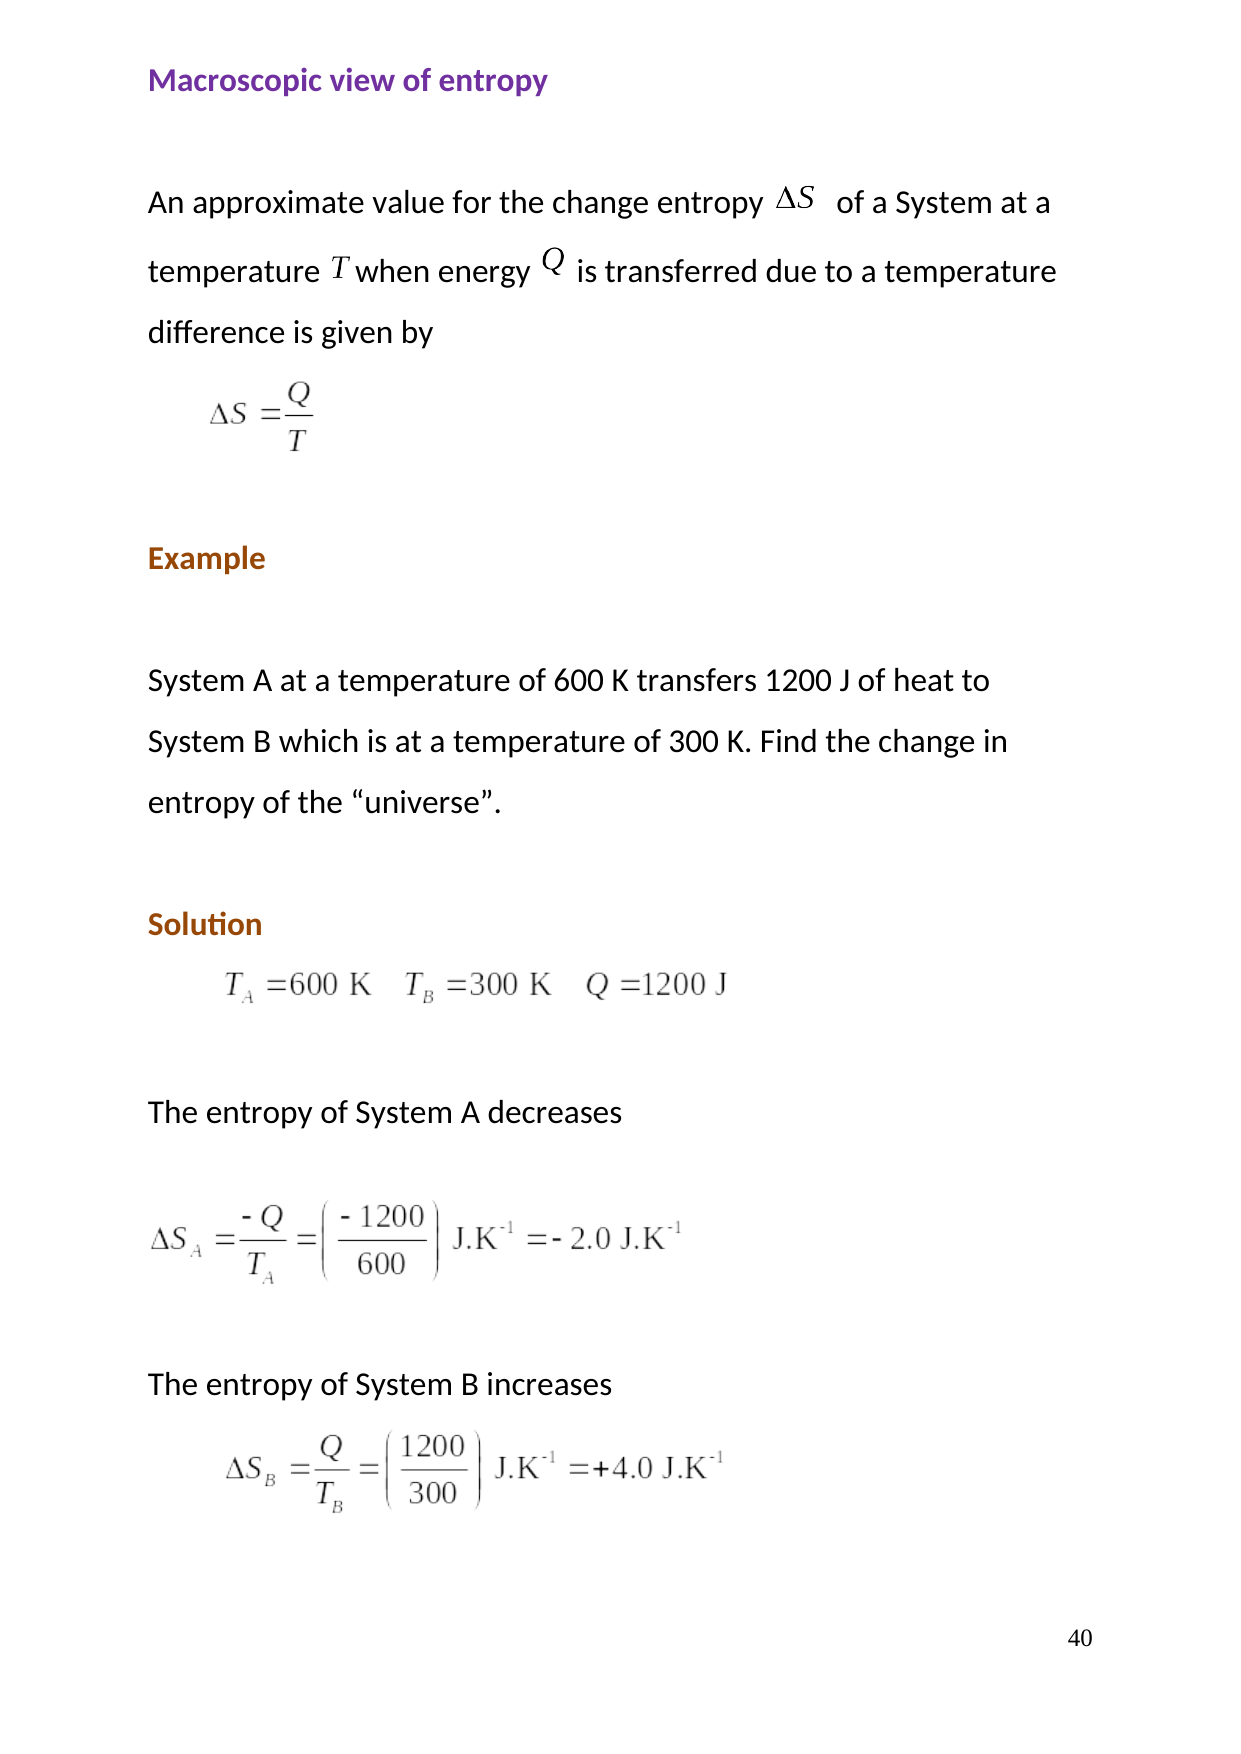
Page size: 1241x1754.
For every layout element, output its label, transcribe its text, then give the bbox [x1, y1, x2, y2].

text The entropy of System B increases [148, 1363, 1093, 1404]
text The entropy of System A decreases [148, 1091, 1093, 1132]
text System A at a temperature of 600 K transfers 1200 J of heat to System B which is at a temperature of 300 K. Find the change in entropy of the “universe”. [148, 659, 1093, 822]
text Macroscopic view of entropy [148, 59, 1093, 100]
text An approximate value for the change entropy of a System at a temperature when energy is transferred due to a temperature difference is given by [148, 181, 1093, 351]
text Example [148, 537, 1093, 577]
text Solution [148, 903, 1093, 944]
